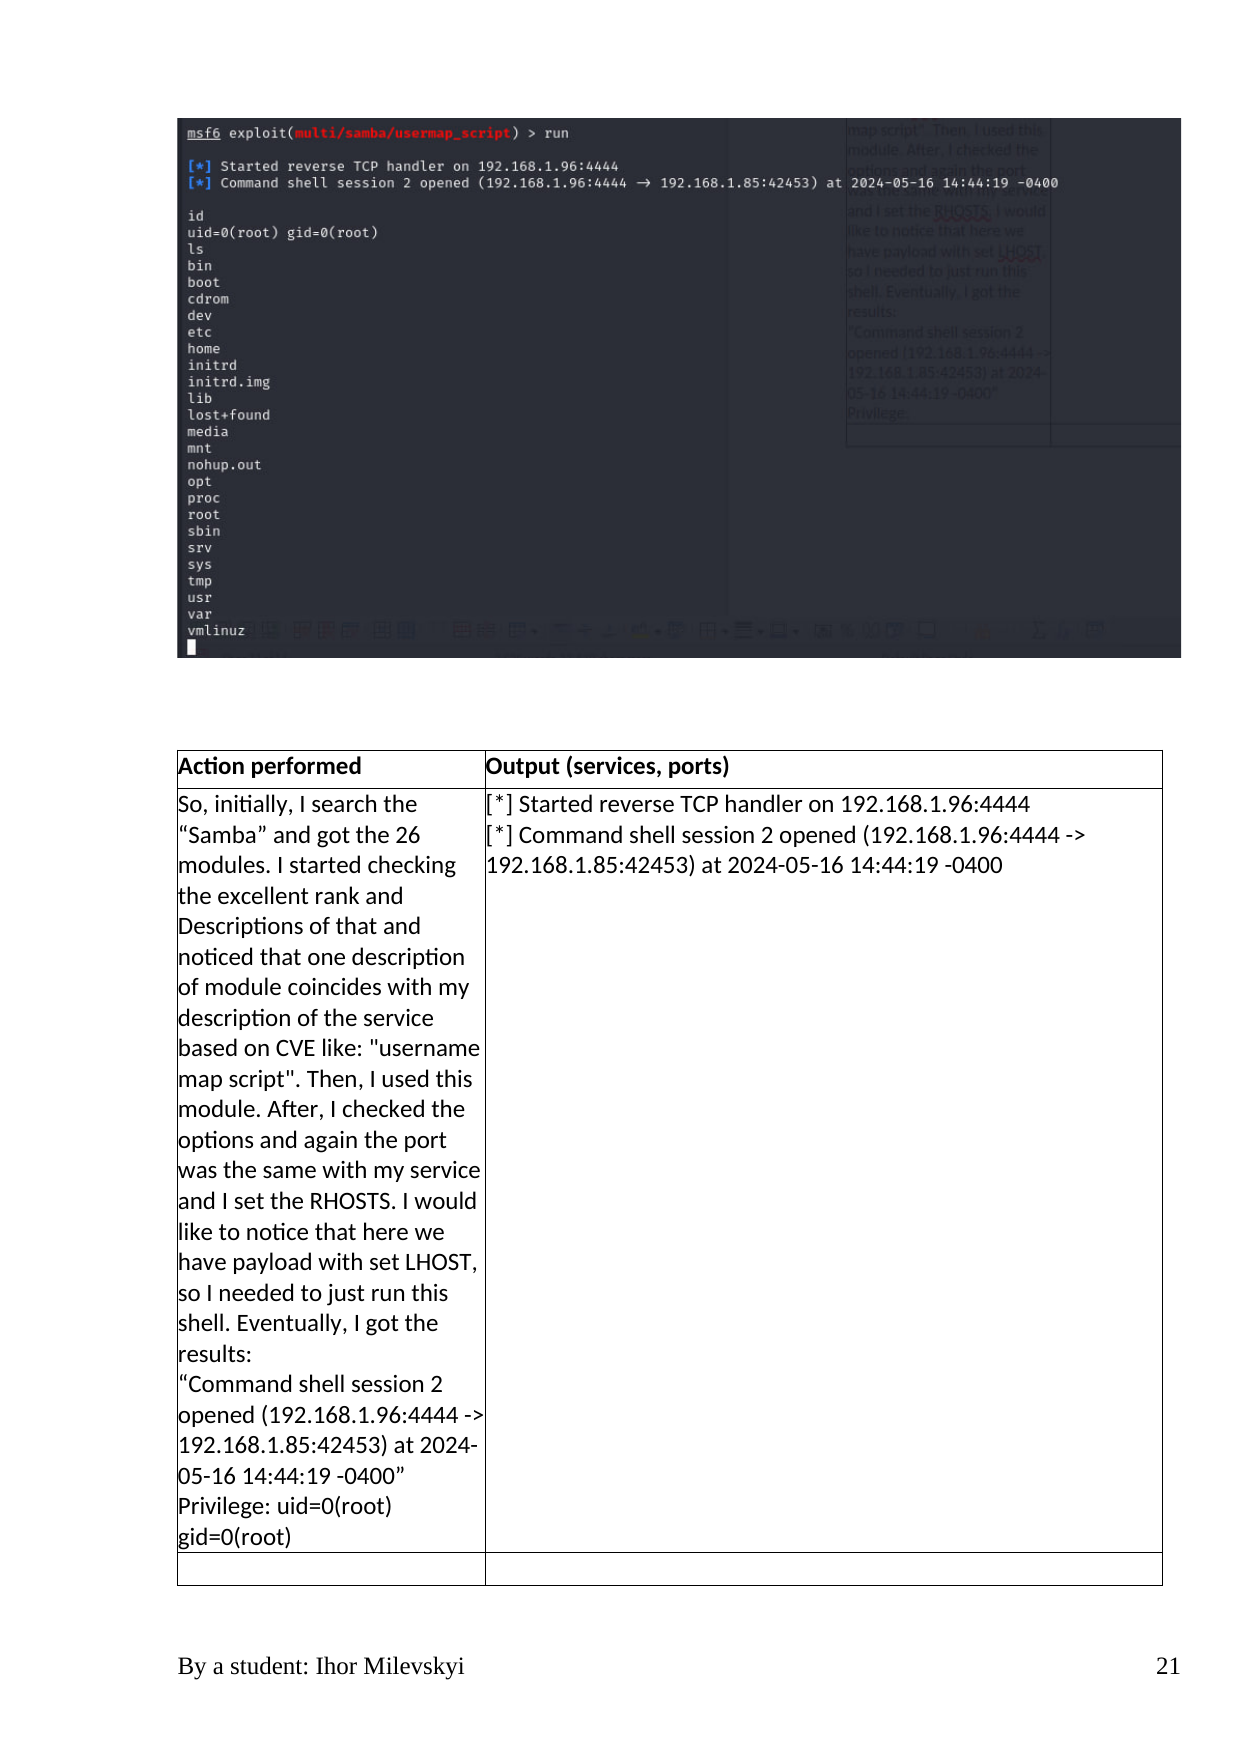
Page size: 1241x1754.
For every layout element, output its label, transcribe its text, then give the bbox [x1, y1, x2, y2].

table_header Output (services, ports) [486, 751, 1162, 788]
table_cell [*] Started reverse TCP handler on 192.168.1.96:4444 [*] Command shell session 2 opened (192.168.1.96:4444 -> 192.168.1.85:42453) at 2024-05-16 14:44:19 -0400 [486, 789, 1162, 1551]
picture [177, 118, 1182, 658]
table_cell [486, 1553, 1162, 1585]
table_header Action performed [178, 751, 485, 788]
table_cell [178, 1553, 485, 1585]
table_cell So, initially, I search the “Samba” and got the 26 modules. I started checking the excellent rank and Descriptions of that and noticed that one description of module coincides with my description of the service based on CVE like: "username map script". Then, I used this module. After, I checked the options and again the port was the same with my service and I set the RHOSTS. I would like to notice that here we have payload with set LHOST, so I needed to just run this shell. Eventually, I got the results: “Command shell session 2 opened (192.168.1.96:4444 -> 192.168.1.85:42453) at 2024-05-16 14:44:19 -0400” Privilege: uid=0(root) gid=0(root) [178, 789, 485, 1551]
